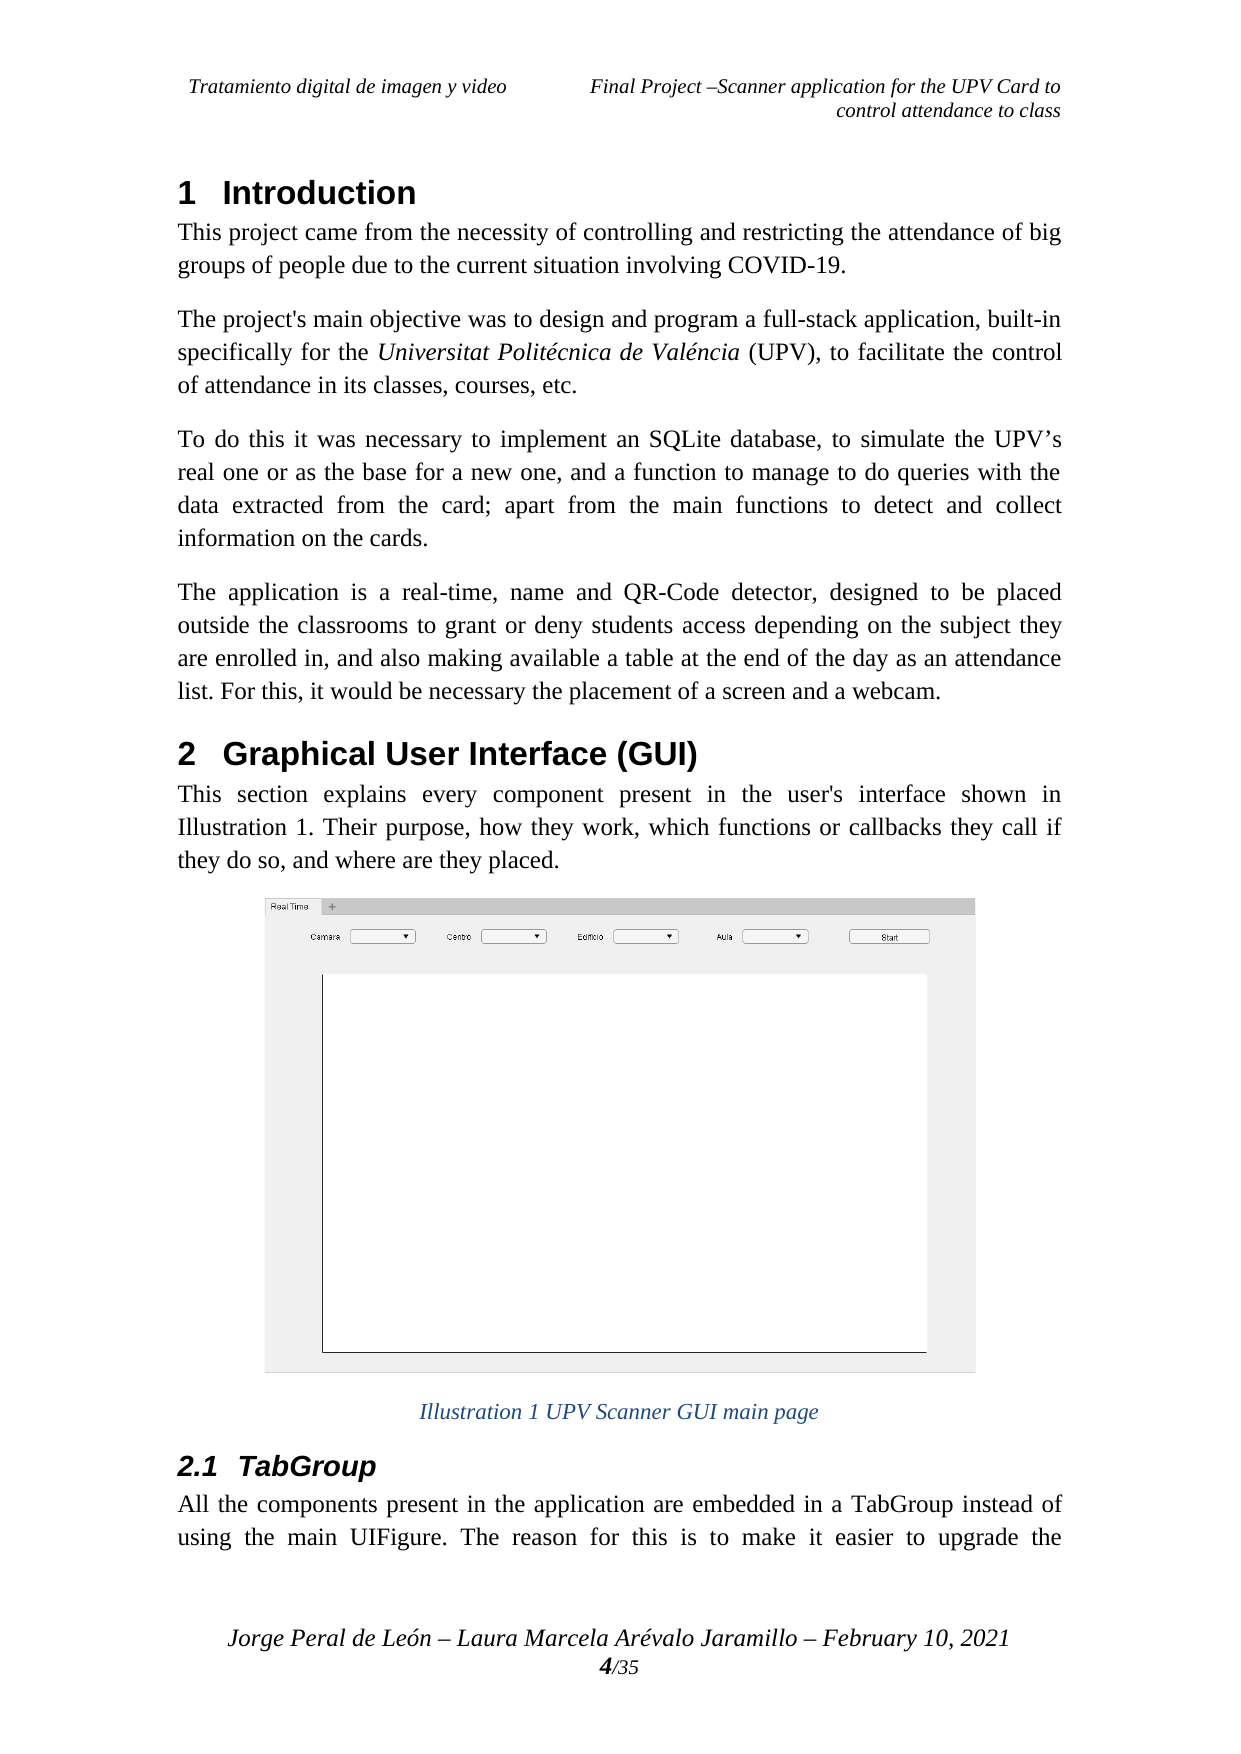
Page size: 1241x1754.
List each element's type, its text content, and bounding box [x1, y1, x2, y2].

text To do this it was necessary to implement an SQLite database, to simulate the UPV’s real one or as the base for a new one, and a function to manage to do queries with the data extracted from the card; apart from the main functions to detect and collect information on the cards. [177, 424, 1063, 552]
text This section explains every component present in the user's interface shown in Illustration 1. Their purpose, how they work, which functions or callbacks they call if they do so, and where are they placed. [177, 779, 1063, 874]
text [177, 1489, 1063, 1551]
subtitle Introduction [177, 173, 1063, 211]
text This project came from the necessity of controlling and restricting the attendance of big groups of people due to the current situation involving COVID-19. [177, 217, 1063, 279]
subtitle Graphical User Interface (GUI) [177, 734, 1063, 773]
text Illustration 1 UPV Scanner GUI main page [177, 1398, 1063, 1424]
text The application is a real-time, name and QR-Code detector, designed to be placed outside the classrooms to grant or deny students access depending on the subject they are enrolled in, and also making available a table at the end of the day as an attendance list. For this, it would be necessary the placement of a screen and a webcam. [177, 577, 1063, 705]
subtitle TabGroup [177, 1449, 1063, 1483]
picture [264, 898, 976, 1373]
text The project's main objective was to design and program a full-stack application, built-in specifically for the Universitat Politécnica de Valéncia (UPV), to facilitate the control of attendance in its classes, courses, etc. [177, 304, 1063, 399]
